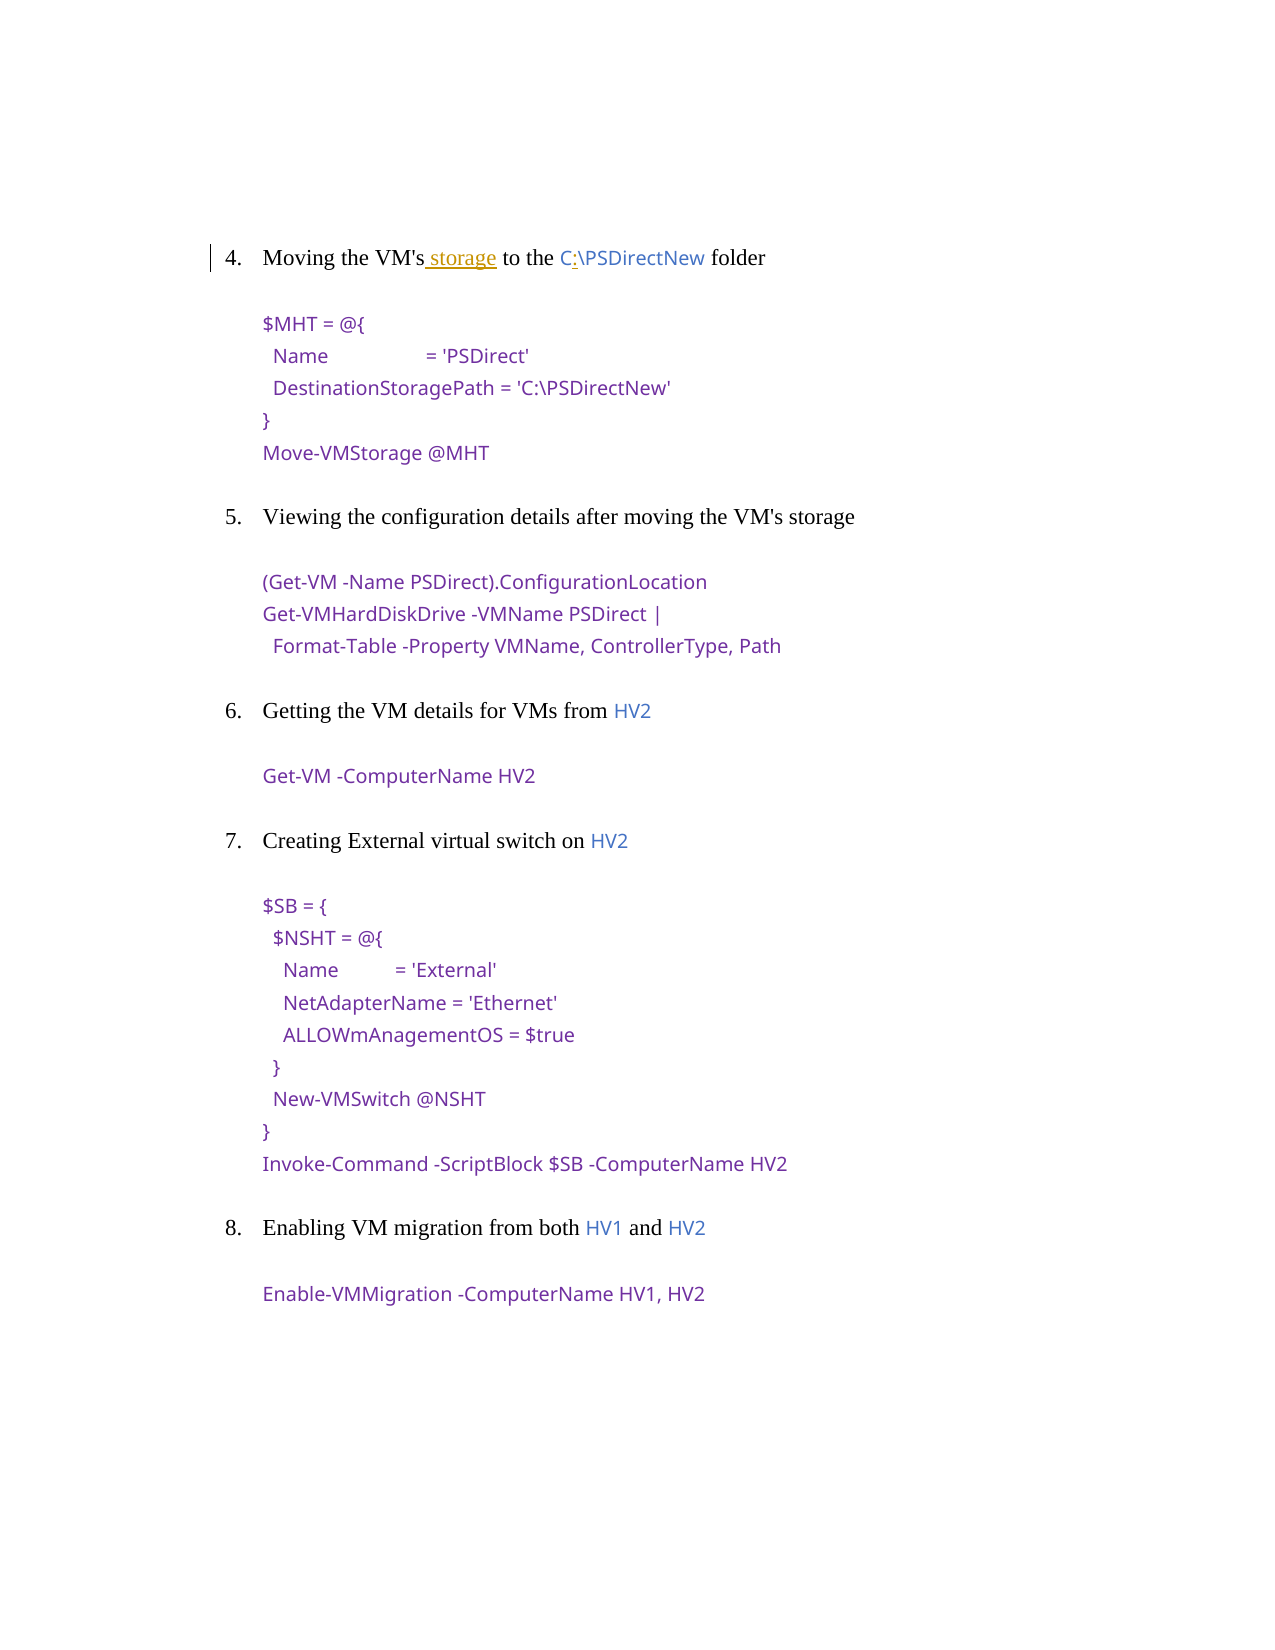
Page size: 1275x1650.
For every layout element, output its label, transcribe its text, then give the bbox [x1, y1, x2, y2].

text $NSHT = @{ [262, 924, 1050, 952]
text Enable-VMMigration -ComputerName HV1, HV2 [262, 1280, 1050, 1307]
text ALLOWmAnagementOS = $true [262, 1021, 1050, 1048]
text Enabling VM migration from both HV1 and HV2 [225, 1214, 1012, 1241]
text } [262, 1118, 1050, 1145]
text Getting the VM details for VMs from HV2 [225, 697, 1012, 724]
text $SB = { [262, 892, 1050, 919]
text Name = 'External' [262, 957, 1050, 984]
text Name = 'PSDirect' [262, 342, 1050, 369]
text Creating External virtual switch on HV2 [225, 827, 1012, 854]
text NetAdapterName = 'Ethernet' [262, 989, 1050, 1016]
text Invoke-Command -ScriptBlock $SB -ComputerName HV2 [262, 1150, 1050, 1177]
text } [262, 1053, 1050, 1080]
text (Get-VM -Name PSDirect).ConfigurationLocation [262, 568, 1050, 595]
text New-VMSwitch @NSHT [262, 1086, 1050, 1112]
text Move-VMStorage @MHT [262, 439, 1050, 466]
text Format-Table -Property VMName, ControllerType, Path [262, 632, 1050, 659]
text $MHT = @{ [262, 310, 1050, 337]
text Moving the VM's to the C\PSDirectNew folder [225, 244, 1012, 272]
text } [262, 407, 1050, 434]
text Viewing the configuration details after moving the VM's storage [225, 503, 1012, 529]
text Get-VMHardDiskDrive -VMName PSDirect | [262, 600, 1050, 627]
text DestinationStoragePath = 'C:\PSDirectNew' [262, 374, 1050, 401]
text Get-VM -ComputerName HV2 [262, 762, 1050, 789]
